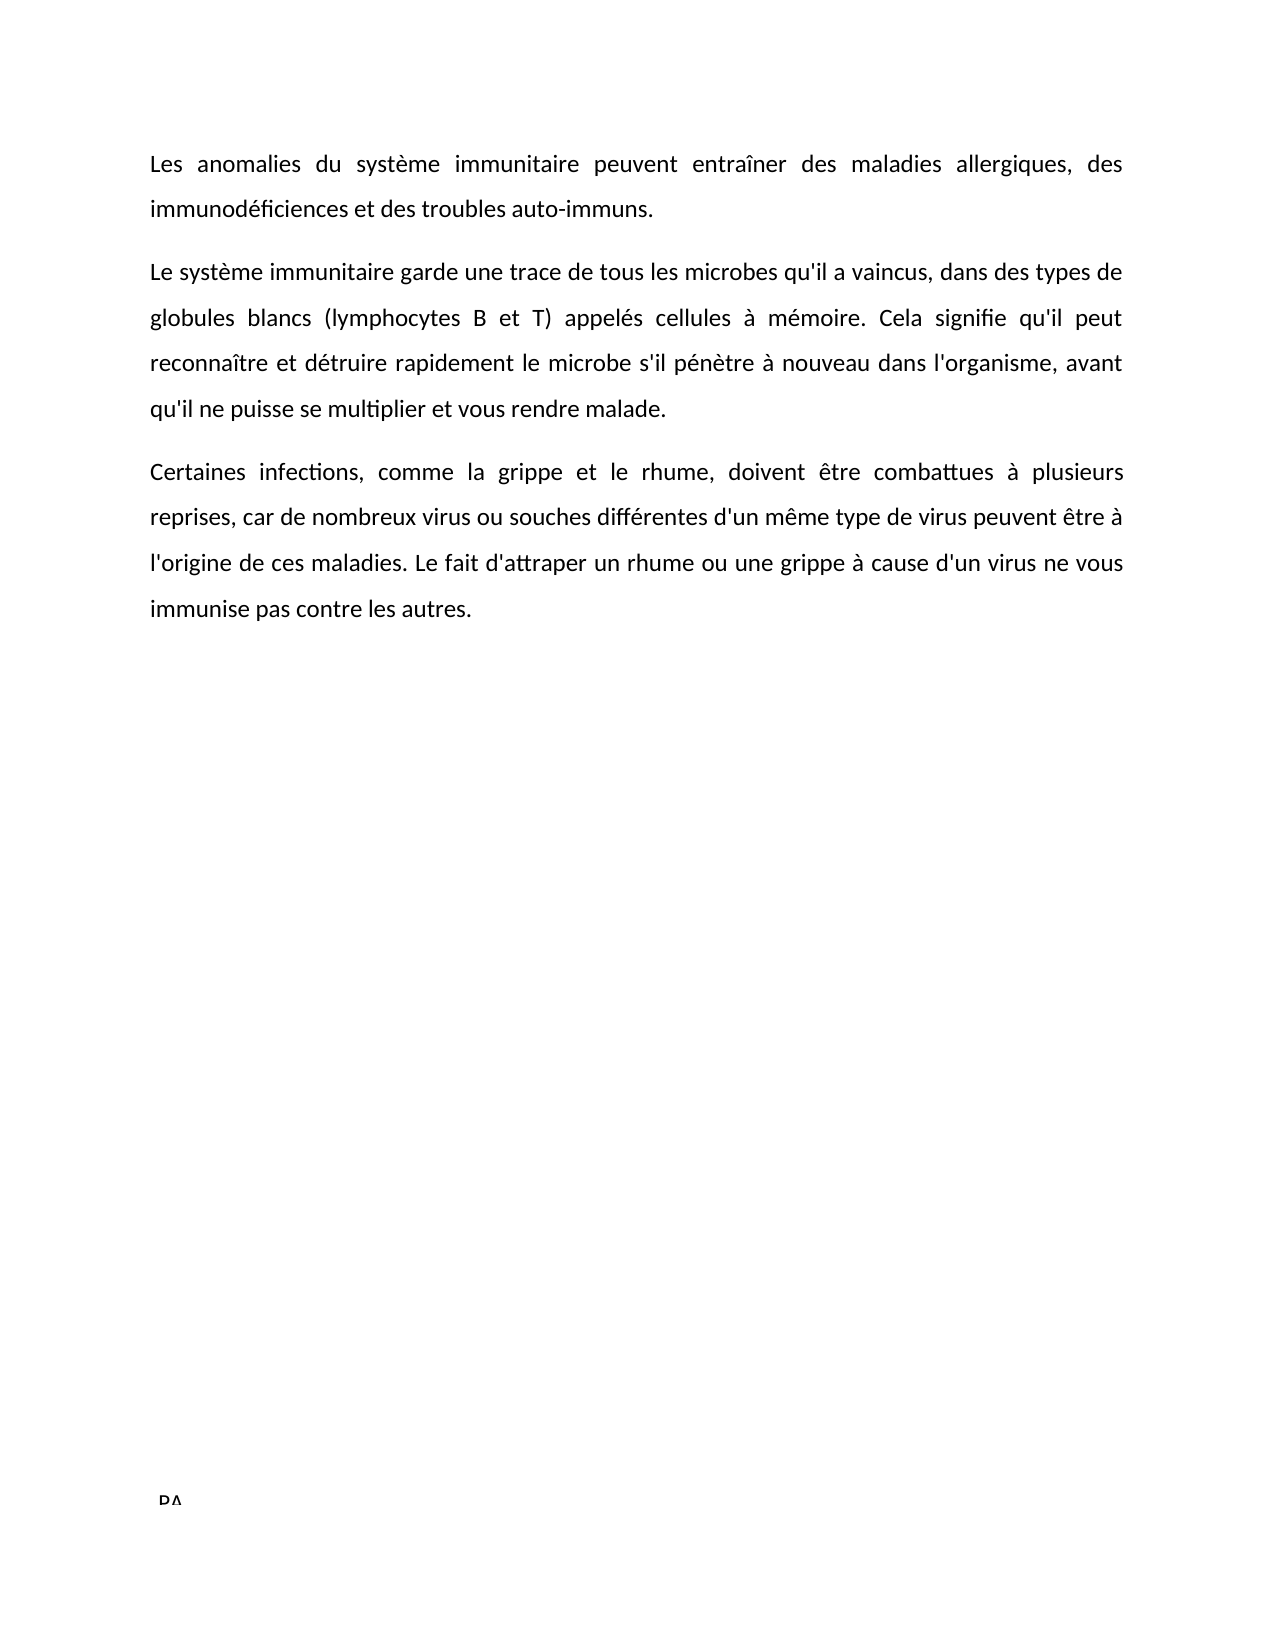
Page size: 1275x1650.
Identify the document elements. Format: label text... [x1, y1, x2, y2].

text Le système immunitaire garde une trace de tous les microbes qu'il a vaincus, dans des types de globules blancs (lymphocytes B et T) appelés cellules à mémoire. Cela signifie qu'il peut reconnaître et détruire rapidement le microbe s'il pénètre à nouveau dans l'organisme, avant qu'il ne puisse se multiplier et vous rendre malade. [150, 256, 1124, 424]
text Les anomalies du système immunitaire peuvent entraîner des maladies allergiques, des immunodéficiences et des troubles auto-immuns. [150, 148, 1124, 224]
text Certaines infections, comme la grippe et le rhume, doivent être combattues à plusieurs reprises, car de nombreux virus ou souches différentes d'un même type de virus peuvent être à l'origine de ces maladies. Le fait d'attraper un rhume ou une grippe à cause d'un virus ne vous immunise pas contre les autres. [150, 456, 1125, 623]
